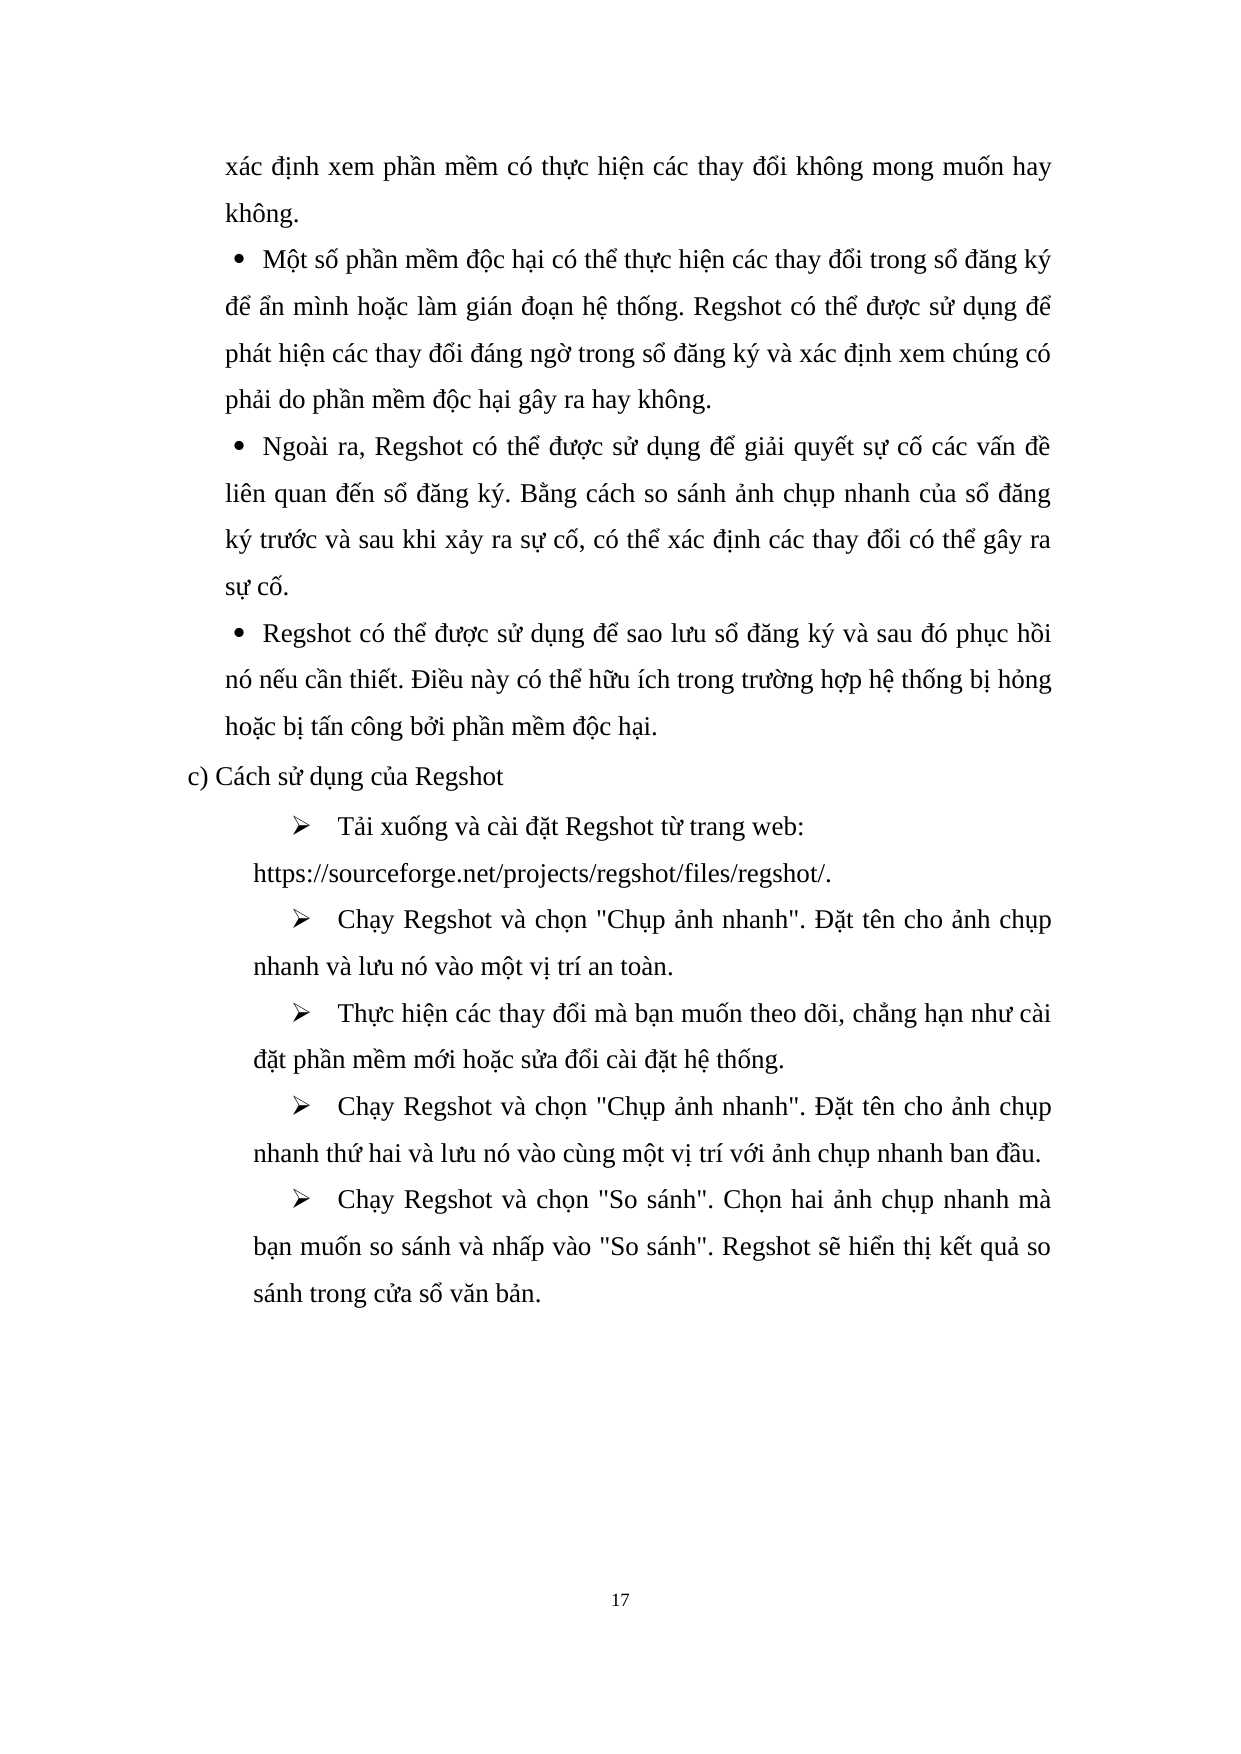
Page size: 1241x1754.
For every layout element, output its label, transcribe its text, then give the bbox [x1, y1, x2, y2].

list Chạy Regshot và chọn "So sánh". Chọn hai ảnh chụp nhanh mà bạn muốn so sánh và nhấp vào "So sánh". Regshot sẽ hiển thị kết quả so sánh trong cửa sổ văn bản. [253, 1184, 1053, 1308]
list Tải xuống và cài đặt Regshot từ trang web: https://sourceforge.net/projects/regshot/files/regshot/. [253, 810, 1053, 888]
list Ngoài ra, Regshot có thể được sử dụng để giải quyết sự cố các vấn đề liên quan đến sổ đăng ký. Bằng cách so sánh ảnh chụp nhanh của sổ đăng ký trước và sau khi xảy ra sự cố, có thể xác định các thay đổi có thể gây ra sự cố. [225, 430, 1053, 601]
text c) Cách sử dụng của Regshot [187, 760, 1053, 791]
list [225, 150, 1053, 228]
list Regshot có thể được sử dụng để sao lưu sổ đăng ký và sau đó phục hồi nó nếu cần thiết. Điều này có thể hữu ích trong trường hợp hệ thống bị hỏng hoặc bị tấn công bởi phần mềm độc hại. [225, 617, 1053, 741]
list Một số phần mềm độc hại có thể thực hiện các thay đổi trong sổ đăng ký để ẩn mình hoặc làm gián đoạn hệ thống. Regshot có thể được sử dụng để phát hiện các thay đổi đáng ngờ trong sổ đăng ký và xác định xem chúng có phải do phần mềm độc hại gây ra hay không. [225, 243, 1053, 414]
list Thực hiện các thay đổi mà bạn muốn theo dõi, chẳng hạn như cài đặt phần mềm mới hoặc sửa đổi cài đặt hệ thống. [253, 997, 1053, 1075]
list Chạy Regshot và chọn "Chụp ảnh nhanh". Đặt tên cho ảnh chụp nhanh và lưu nó vào một vị trí an toàn. [253, 903, 1053, 981]
list Chạy Regshot và chọn "Chụp ảnh nhanh". Đặt tên cho ảnh chụp nhanh thứ hai và lưu nó vào cùng một vị trí với ảnh chụp nhanh ban đầu. [253, 1090, 1053, 1168]
